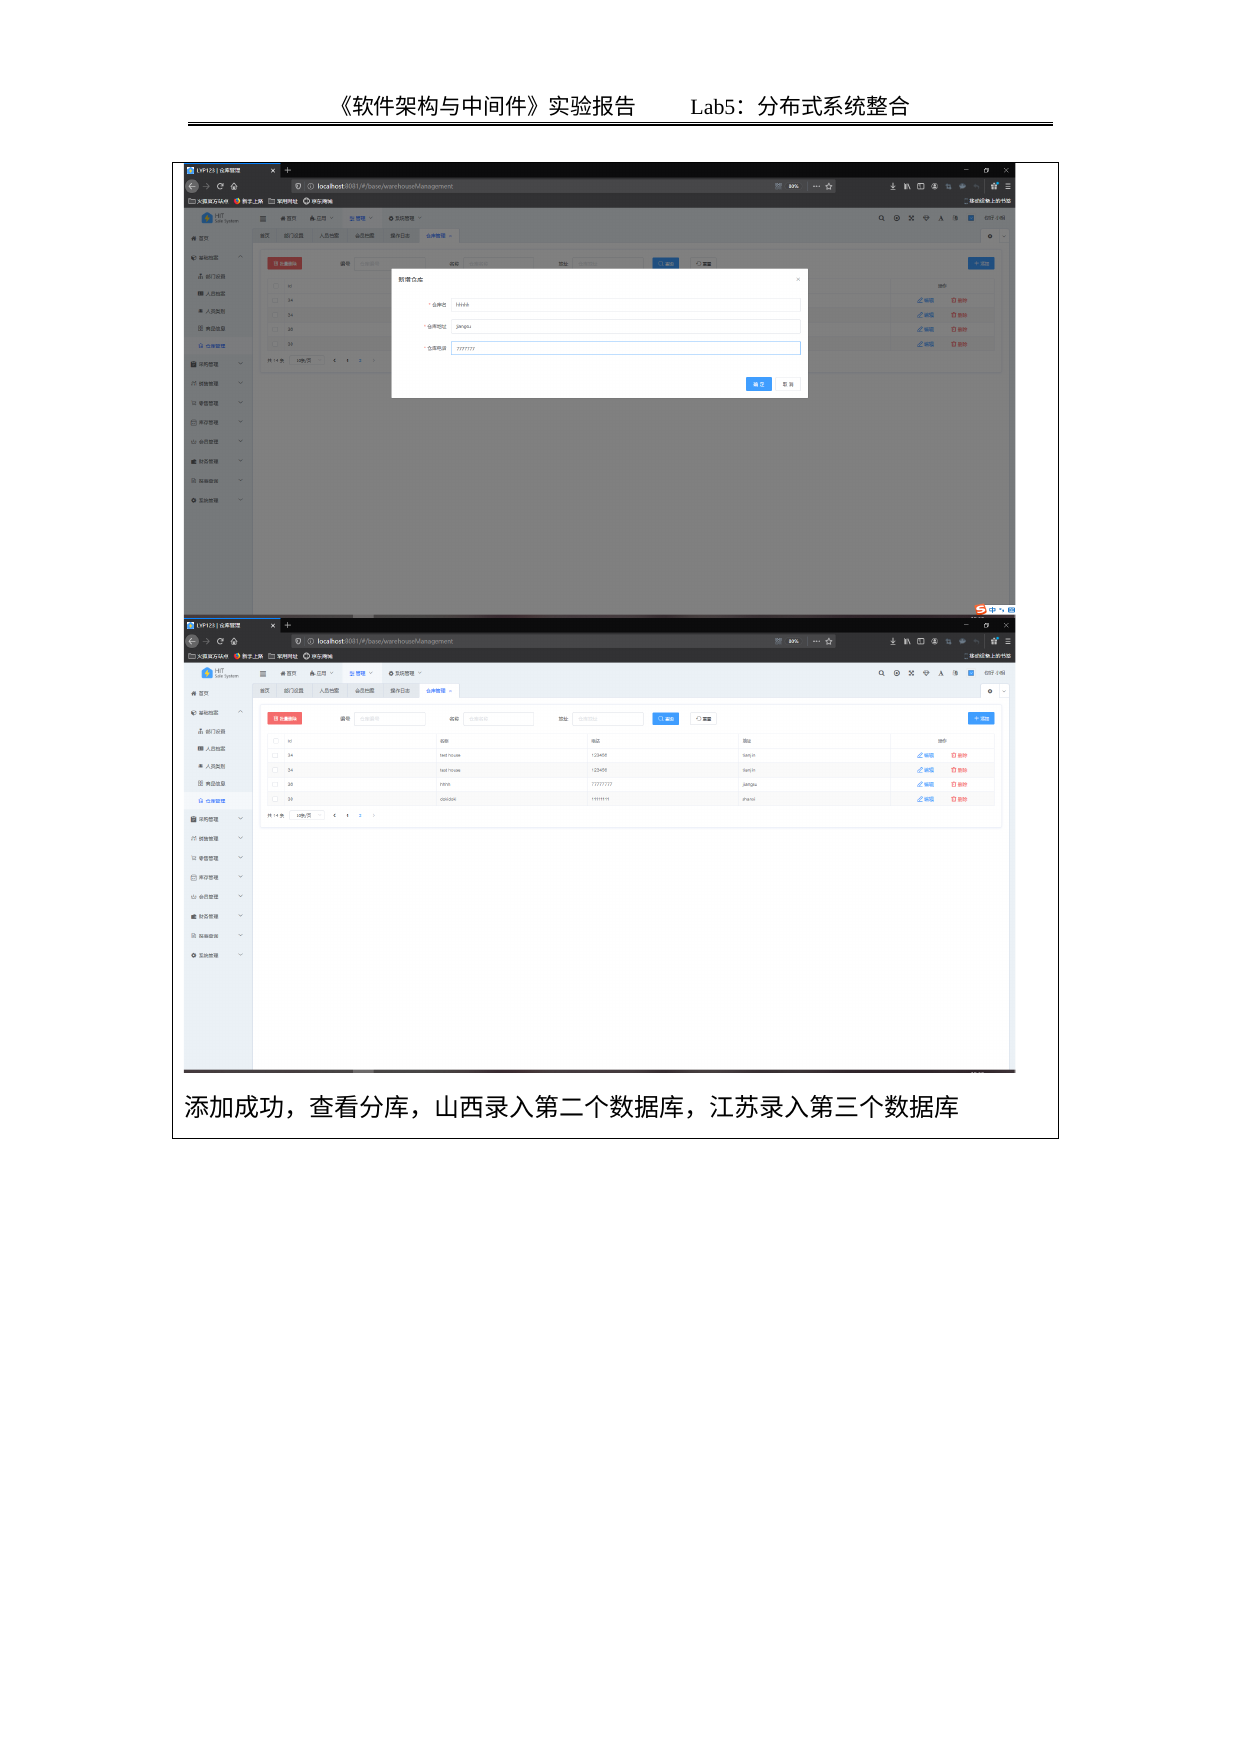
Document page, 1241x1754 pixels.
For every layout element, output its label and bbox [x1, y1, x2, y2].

picture [183, 163, 1016, 1073]
table_cell [173, 163, 1058, 1138]
